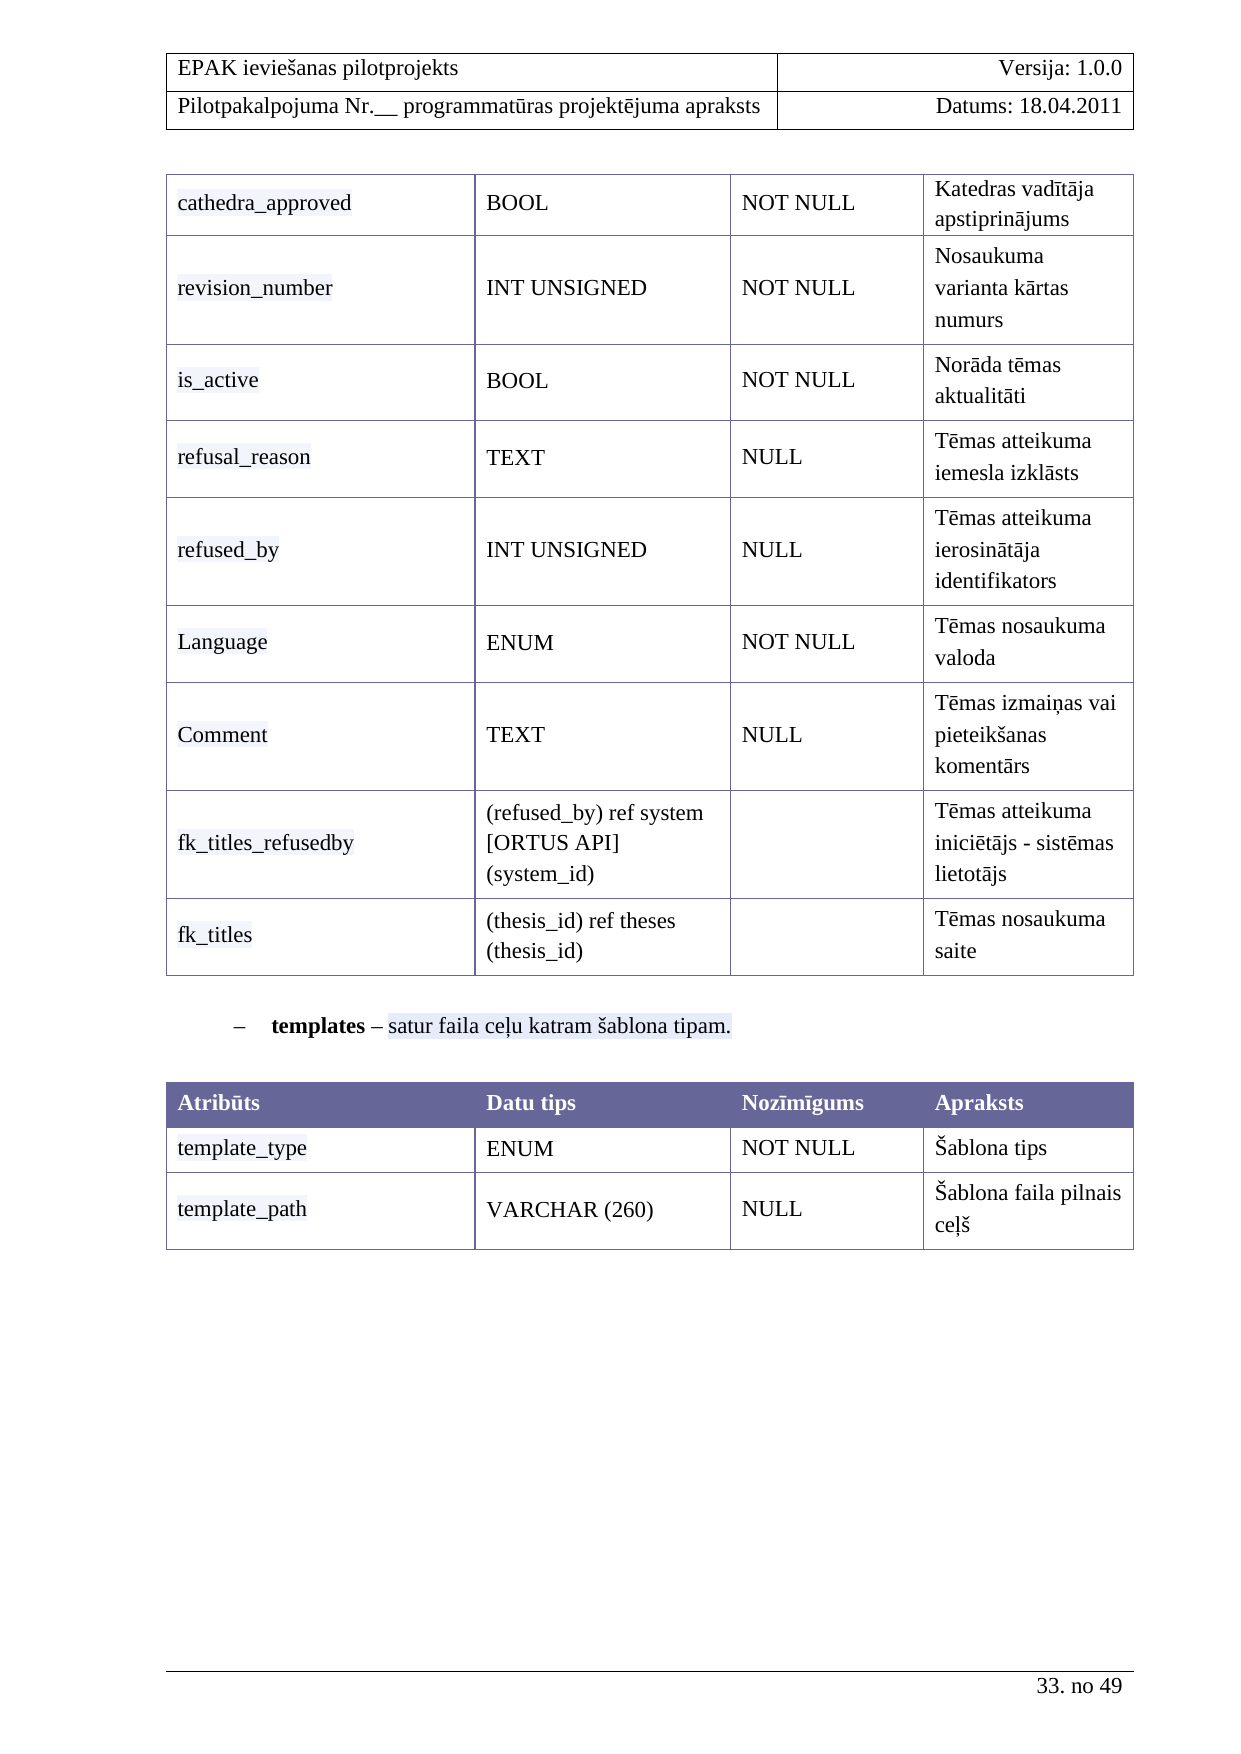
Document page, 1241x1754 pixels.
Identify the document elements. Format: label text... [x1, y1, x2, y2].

table_cell ENUM [476, 1128, 730, 1172]
table_cell Tēmas nosaukuma valoda [924, 606, 1133, 682]
table_cell Tēmas izmaiņas vai pieteikšanas komentārs [924, 683, 1133, 790]
table_cell NOT NULL [731, 345, 923, 420]
table_cell Katedras vadītāja apstiprinājums [924, 175, 1133, 235]
table_cell template_type [167, 1128, 474, 1172]
table_cell NOT NULL [731, 236, 923, 343]
table_cell Tēmas atteikuma iemesla izklāsts [924, 421, 1133, 497]
table_cell refusal_reason [167, 421, 474, 497]
table_header Datu tips [476, 1083, 730, 1127]
table_cell Comment [167, 683, 474, 790]
table_cell INT UNSIGNED [476, 236, 730, 343]
table_cell INT UNSIGNED [476, 498, 730, 605]
table_cell TEXT [476, 421, 730, 497]
table_cell ENUM [476, 606, 730, 682]
table_cell BOOL [476, 175, 730, 235]
table_header Apraksts [924, 1083, 1133, 1127]
table_cell TEXT [476, 683, 730, 790]
table_cell VARCHAR (260) [476, 1173, 730, 1249]
table_cell (thesis_id) ref theses (thesis_id) [476, 899, 730, 975]
table_cell Šablona faila pilnais ceļš [924, 1173, 1133, 1249]
table_cell fk_titles_refusedby [167, 791, 474, 898]
table_cell fk_titles [167, 899, 474, 975]
table_header Nozīmīgums [731, 1083, 923, 1127]
table_cell [731, 899, 923, 975]
table_cell NOT NULL [731, 1128, 923, 1172]
table_cell Šablona tips [924, 1128, 1133, 1172]
table_cell Tēmas atteikuma iniciētājs - sistēmas lietotājs [924, 791, 1133, 898]
table_cell NOT NULL [731, 175, 923, 235]
table_cell template_path [167, 1173, 474, 1249]
table_cell NULL [731, 683, 923, 790]
table_cell refused_by [167, 498, 474, 605]
table_cell BOOL [476, 345, 730, 420]
table_cell NULL [731, 1173, 923, 1249]
table_cell Language [167, 606, 474, 682]
table_header Atribūts [167, 1083, 474, 1127]
table_cell [731, 791, 923, 898]
table_cell Norāda tēmas aktualitāti [924, 345, 1133, 420]
list templates – satur faila ceļu katram šablona tipam. [233, 1012, 1122, 1039]
table_cell NOT NULL [731, 606, 923, 682]
table_cell revision_number [167, 236, 474, 343]
table_cell NULL [731, 421, 923, 497]
table_cell Nosaukuma varianta kārtas numurs [924, 236, 1133, 343]
table_cell cathedra_approved [167, 175, 474, 235]
table_cell Tēmas atteikuma ierosinātāja identifikators [924, 498, 1133, 605]
table_cell NULL [731, 498, 923, 605]
table_cell Tēmas nosaukuma saite [924, 899, 1133, 975]
table_cell (refused_by) ref system [ORTUS API] (system_id) [476, 791, 730, 898]
table_cell is_active [167, 345, 474, 420]
